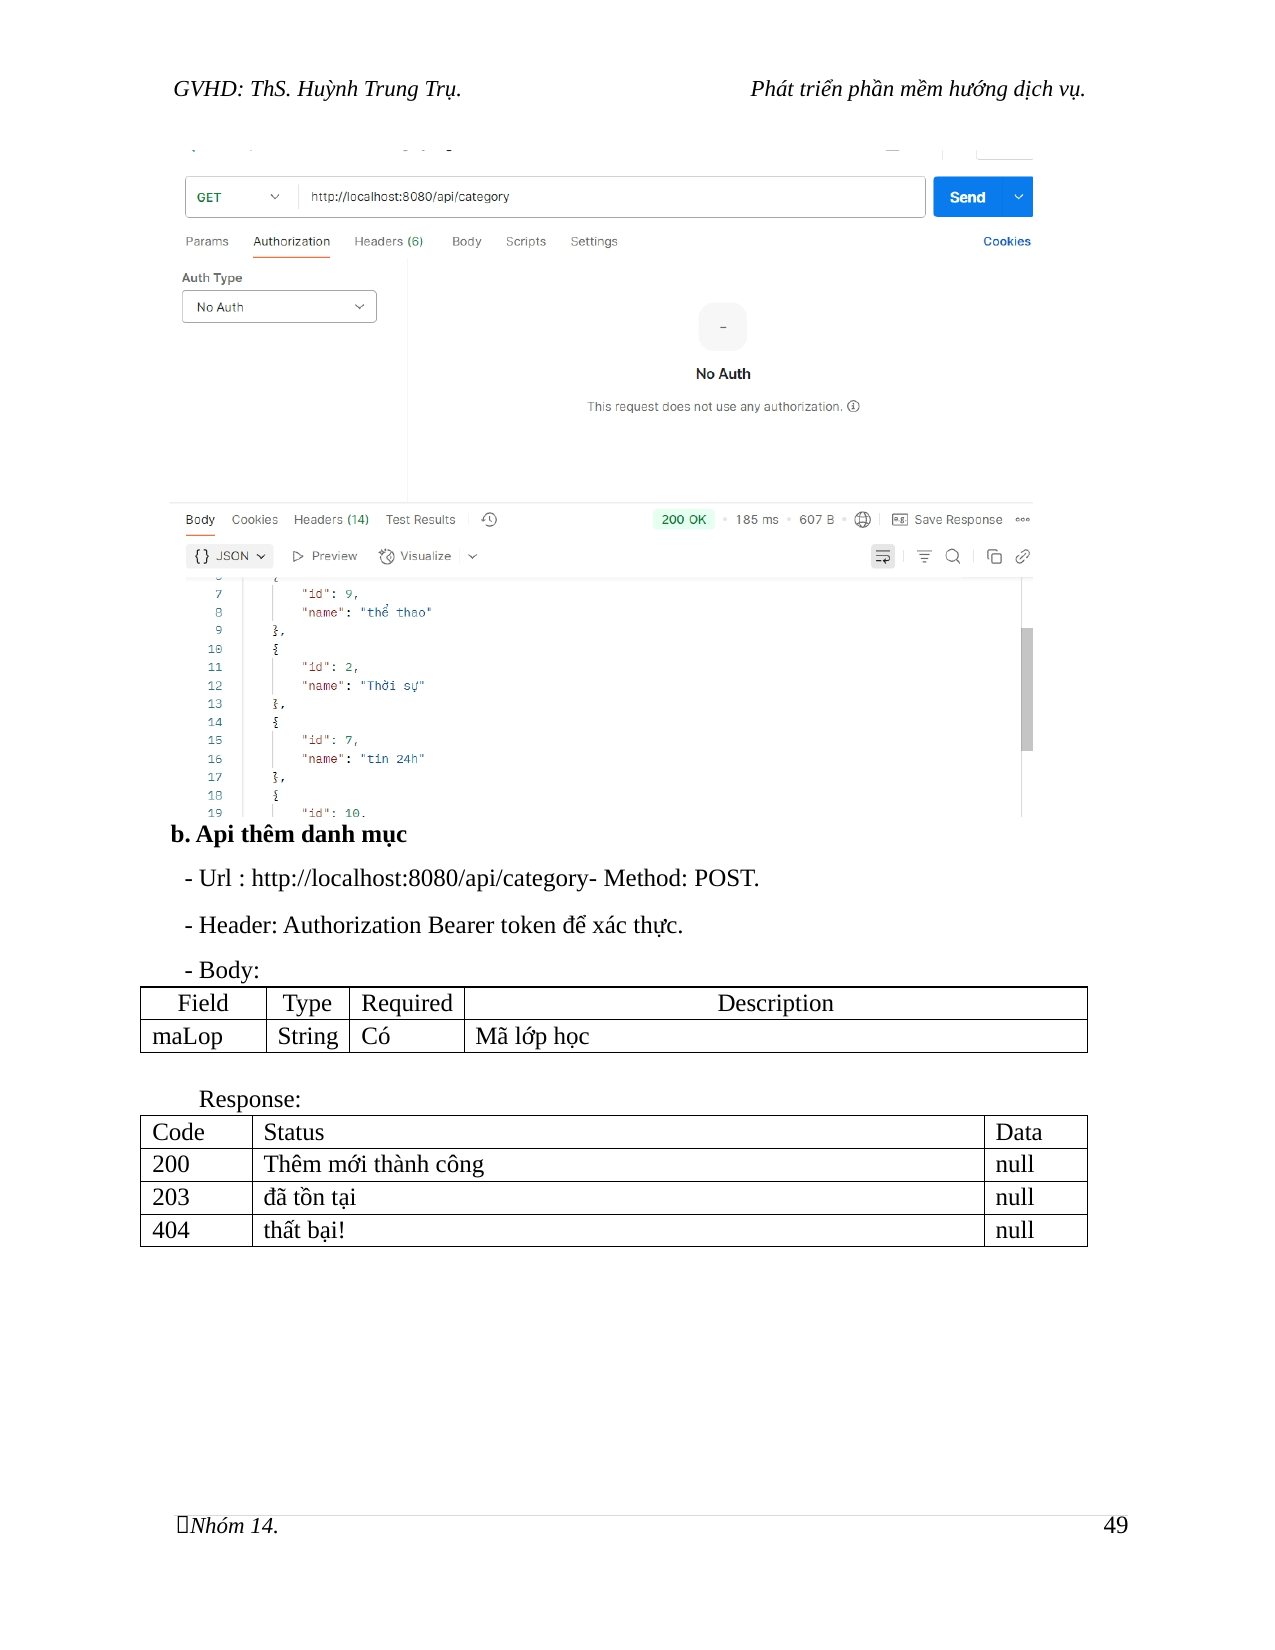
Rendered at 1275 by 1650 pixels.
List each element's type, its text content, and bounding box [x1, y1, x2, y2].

list Body: [184, 956, 1143, 984]
list Header: Authorization Bearer token để xác thực. [184, 910, 1143, 939]
list Url : http://localhost:8080/api/category- Method: POST. [184, 863, 1143, 892]
table_cell 404 [141, 1215, 252, 1246]
table_cell null [985, 1149, 1087, 1181]
table_cell đã tồn tại [253, 1182, 984, 1213]
table_cell thất bại! [253, 1215, 984, 1246]
table_cell null [985, 1182, 1087, 1213]
table_header Data [985, 1116, 1087, 1148]
picture [169, 150, 1033, 817]
table_header Description [465, 988, 1087, 1019]
table_cell maLop [141, 1020, 266, 1052]
table_cell 200 [141, 1149, 252, 1181]
table_cell null [985, 1215, 1087, 1246]
table_cell 203 [141, 1182, 252, 1213]
text b. Api thêm danh mục [169, 817, 916, 848]
table_header Code [141, 1116, 252, 1148]
table_header Required [350, 988, 464, 1019]
table_cell Thêm mới thành công [253, 1149, 984, 1181]
table_cell String [267, 1020, 349, 1052]
text Response: [199, 1084, 1143, 1113]
table_header Status [253, 1116, 984, 1148]
table_cell Có [350, 1020, 464, 1052]
table_header Field [141, 988, 266, 1019]
table_header Type [267, 988, 349, 1019]
table_cell Mã lớp học [465, 1020, 1087, 1052]
